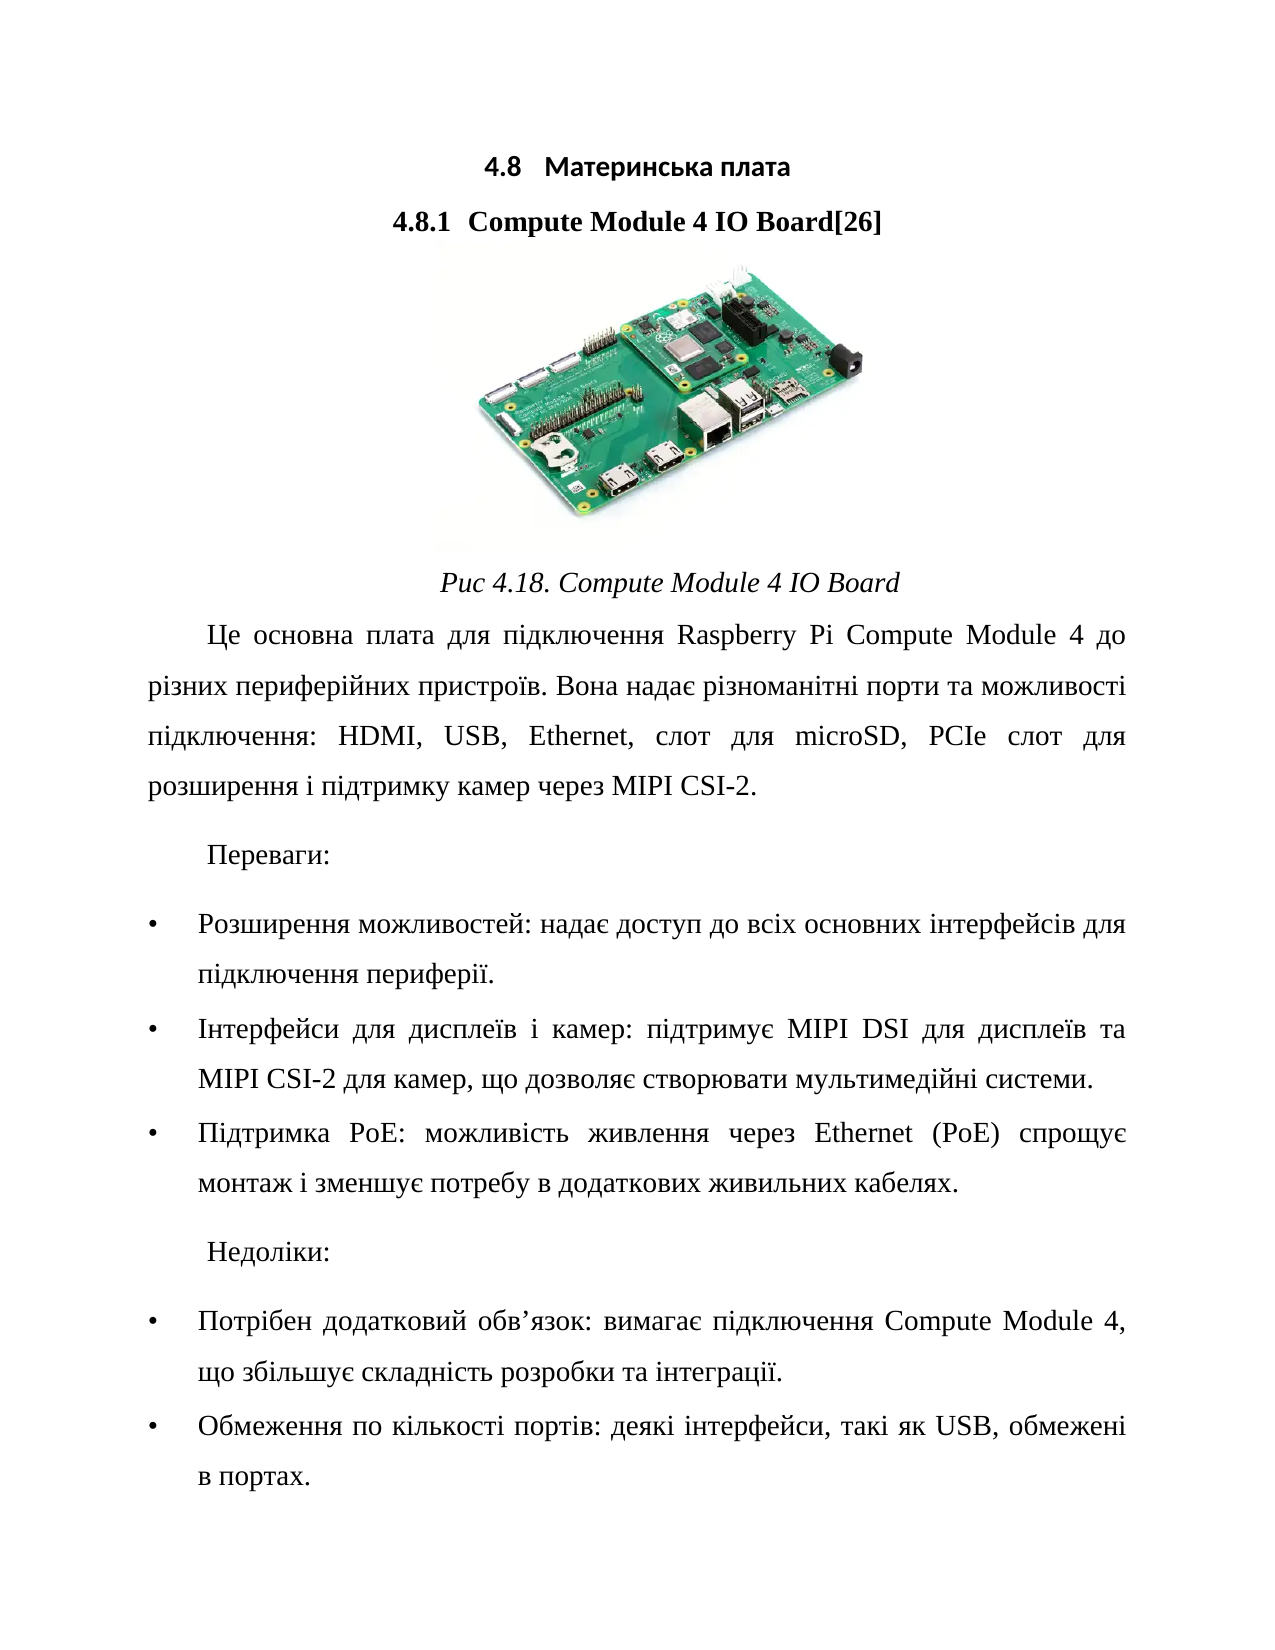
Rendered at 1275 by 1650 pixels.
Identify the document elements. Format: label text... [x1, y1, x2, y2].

list Підтримка PoE: можливість живлення через Ethernet (PoE) спрощує монтаж і зменшує потребу в додаткових живильних кабелях. [148, 1115, 1127, 1199]
picture [433, 237, 907, 553]
text Переваги: [148, 837, 1127, 871]
text Недоліки: [148, 1234, 1127, 1268]
text Рис 4.18. Compute Module 4 IO Board [148, 565, 1127, 598]
subtitle Compute Module 4 IO Board[26] [148, 204, 1127, 238]
list Потрібен додатковий обв’язок: вимагає підключення Compute Module 4, що збільшує складність розробки та інтеграції. [148, 1303, 1127, 1387]
text Це основна плата для підключення Raspberry Pi Compute Module 4 до різних периферійних пристроїв. Вона надає різноманітні порти та можливості підключення: HDMI, USB, Ethernet, слот для microSD, PCIe слот для розширення і підтримку камер через MIPI CSI-2. [148, 617, 1127, 802]
subtitle Материнська плата [148, 148, 1127, 183]
list Розширення можливостей: надає доступ до всіх основних інтерфейсів для підключення периферії. [148, 906, 1127, 990]
list Обмеження по кількості портів: деякі інтерфейси, такі як USB, обмежені в портах. [148, 1408, 1127, 1492]
list Інтерфейси для дисплеїв і камер: підтримує MIPI DSI для дисплеїв та MIPI CSI-2 для камер, що дозволяє створювати мультимедійні системи. [148, 1011, 1127, 1094]
